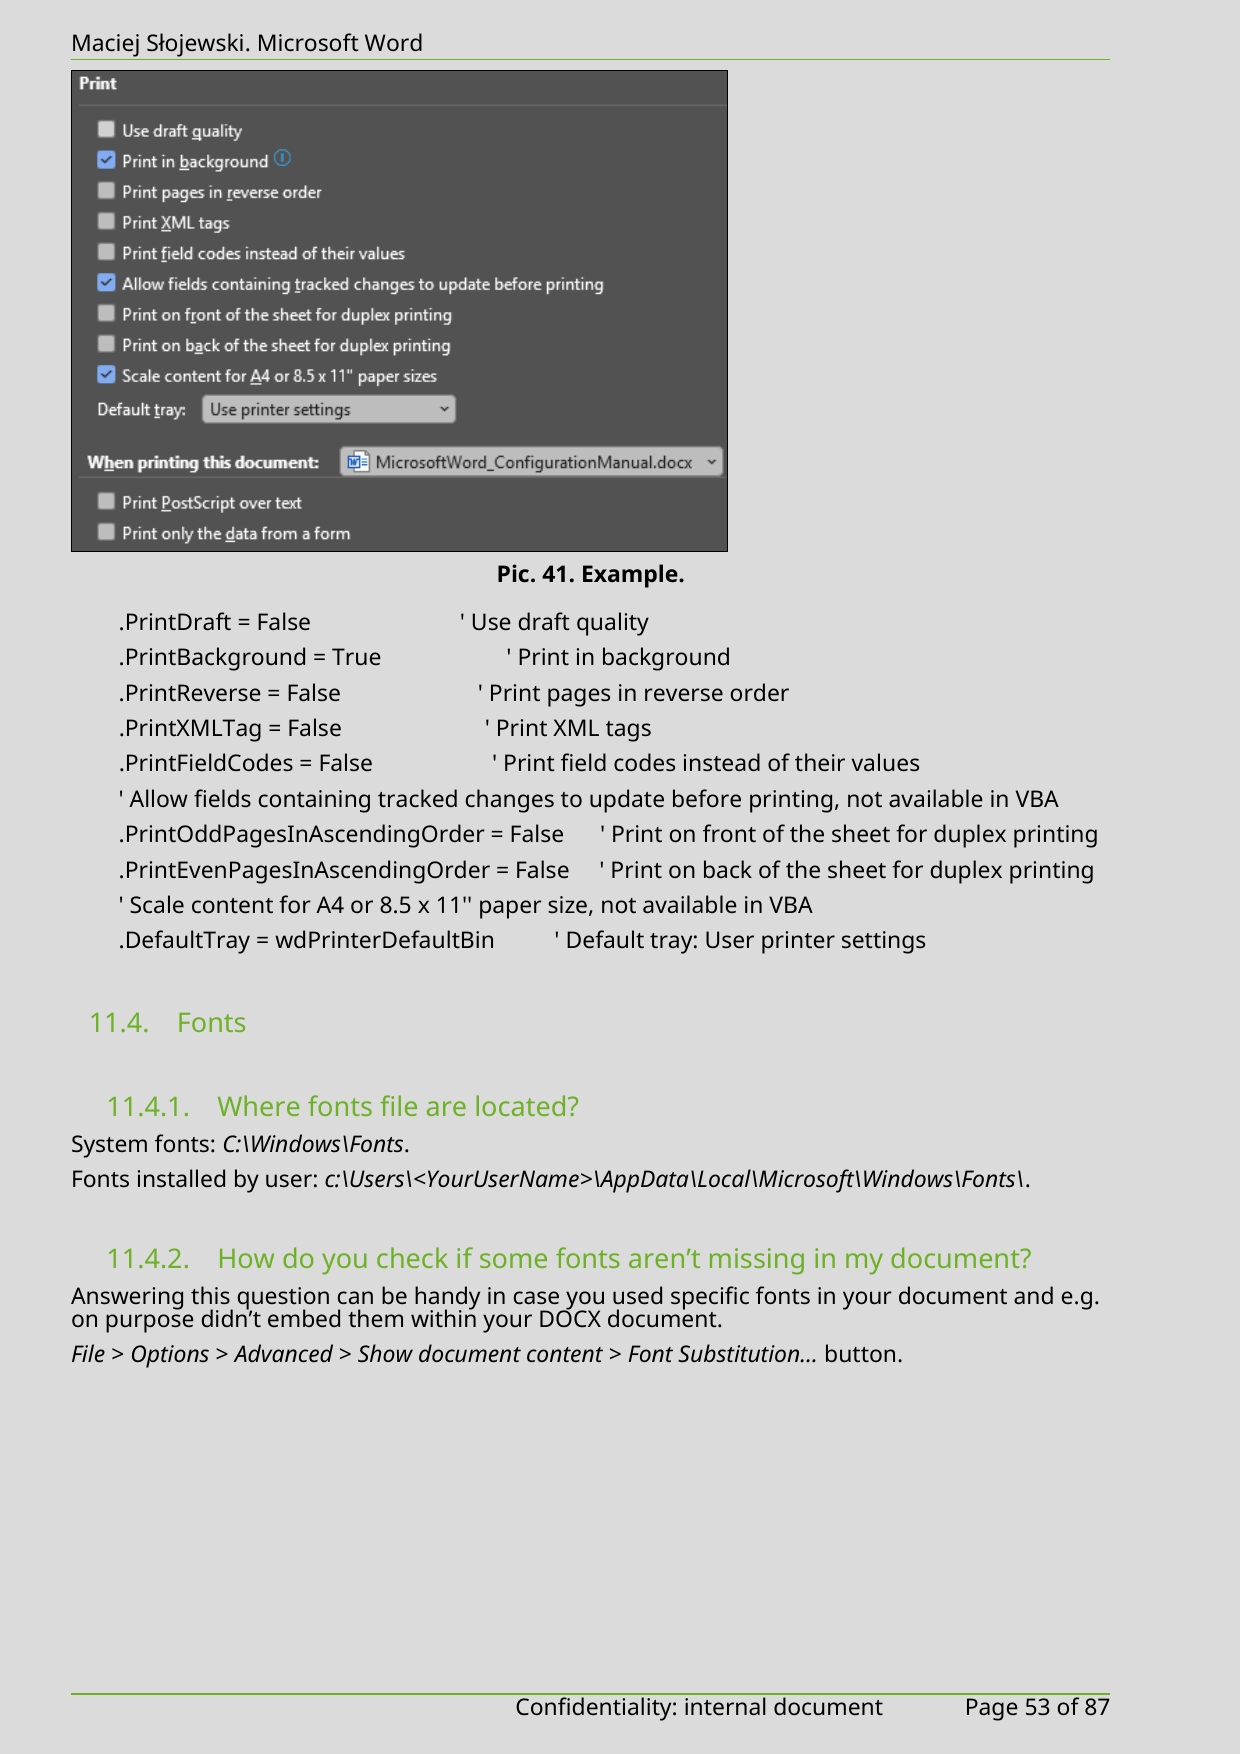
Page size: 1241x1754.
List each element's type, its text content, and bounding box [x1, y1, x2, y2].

text .PrintEvenPagesInAscendingOrder = False ' Print on back of the sheet for duplex printing [71, 860, 1110, 883]
text .PrintReverse = False ' Print pages in reverse order [71, 683, 1110, 706]
subtitle How do you check if some fonts aren’t missing in my document? [106, 1247, 1110, 1274]
text File > Options > Advanced > Show document content > Font Substitution… button. [71, 1344, 1110, 1367]
text Fonts installed by user: c:\Users\<YourUserName>\AppData\Local\Microsoft\Windows\Fonts\. [71, 1169, 845, 1192]
text .PrintBackground = True ' Print in background [71, 647, 1110, 670]
text .DefaultTray = wdPrinterDefaultBin ' Default tray: User printer settings [71, 931, 1110, 953]
text ' Allow fields containing tracked changes to update before printing, not available in VBA [71, 789, 1110, 812]
text .PrintDraft = False ' Use draft quality [71, 612, 1110, 635]
text Fonts installed by user: c:\Users\<YourUserName>\AppData\Local\Microsoft\Windows\Fonts\. [839, 1169, 1110, 1192]
text Pic. 41. Example. [source: ] [71, 564, 1110, 587]
text .PrintXMLTag = False ' Print XML tags [71, 718, 1110, 741]
text ' Scale content for A4 or 8.5 x 11'' paper size, not available in VBA [71, 895, 1110, 918]
subtitle Fonts [88, 1003, 1110, 1040]
picture [72, 71, 727, 551]
text System fonts: C:\Windows\Fonts. [71, 1134, 1110, 1157]
text .PrintFieldCodes = False ' Print field codes instead of their values [71, 753, 1110, 776]
subtitle Where fonts file are located? [106, 1094, 1110, 1122]
text .PrintOddPagesInAscendingOrder = False ' Print on front of the sheet for duplex printing [71, 824, 1110, 847]
text Answering this question can be handy in case you used specific fonts in your document and e.g. on purpose didn’t embed them within your DOCX document. [71, 1286, 1110, 1332]
